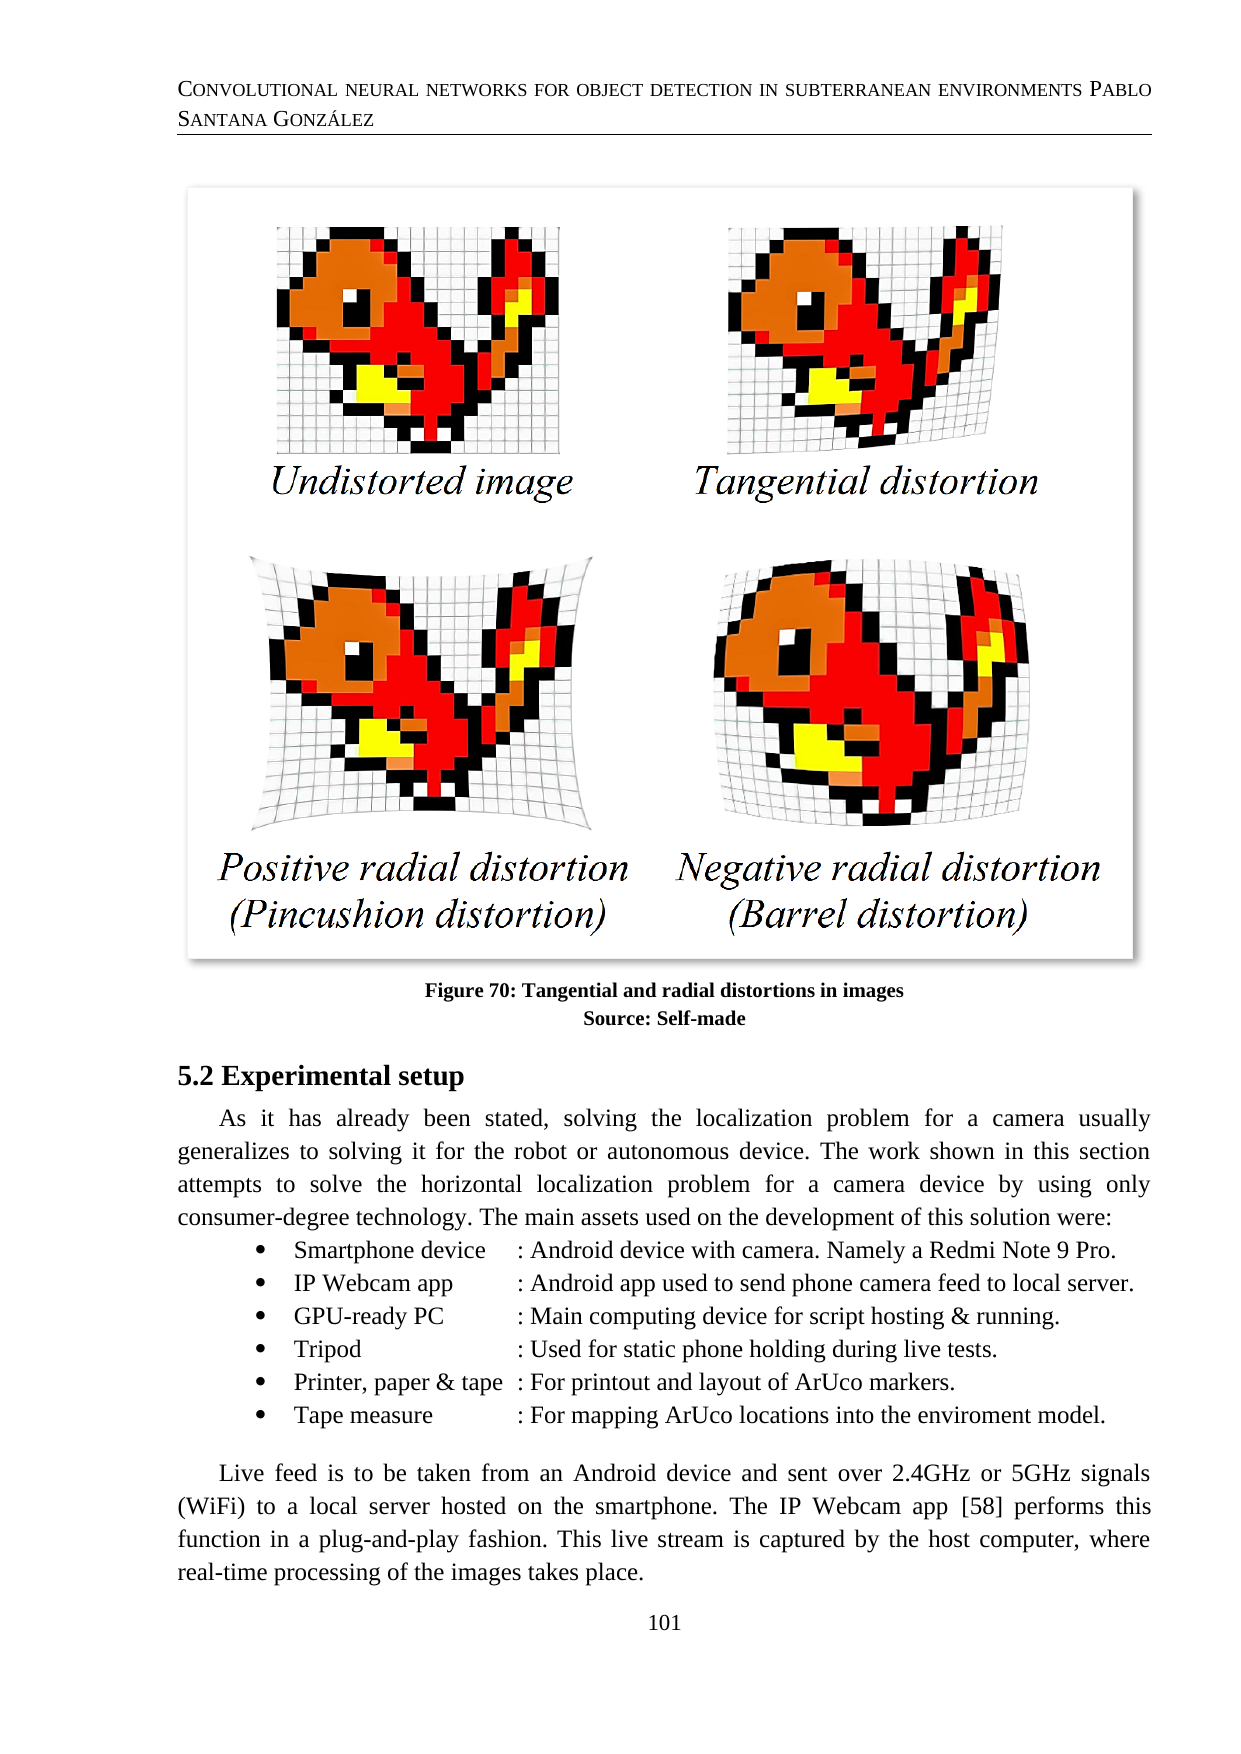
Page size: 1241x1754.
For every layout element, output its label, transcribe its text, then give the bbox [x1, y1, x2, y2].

subtitle Experimental setup [177, 1058, 1152, 1092]
list Smartphone device : Android device with camera. Namely a Redmi Note 9 Pro. [256, 1235, 1152, 1264]
list GPU-ready PC : Main computing device for script hosting & running. [256, 1301, 1152, 1330]
list Tripod : Used for static phone holding during live tests. [256, 1334, 1152, 1363]
text Live feed is to be taken from an Android device and sent over 2.4GHz or 5GHz signals (WiFi) to a local server hosted on the smartphone. The IP Webcam app [58] performs this function in a plug-and-play fashion. This live stream is captured by the host computer, where real-time processing of the images takes place. [177, 1458, 1152, 1586]
text Source: Self-made [177, 1006, 1152, 1030]
picture [188, 188, 1132, 958]
list Tape measure : For mapping ArUco locations into the enviroment model. [256, 1400, 1152, 1429]
list Printer, paper & tape : For printout and layout of ArUco markers. [256, 1367, 1152, 1396]
text As it has already been stated, solving the localization problem for a camera usually generalizes to solving it for the robot or autonomous device. The work shown in this section attempts to solve the horizontal localization problem for a camera device by using only consumer-degree technology. The main assets used on the development of this solution were: [177, 1103, 1152, 1231]
list IP Webcam app : Android app used to send phone camera feed to local server. [256, 1268, 1152, 1297]
